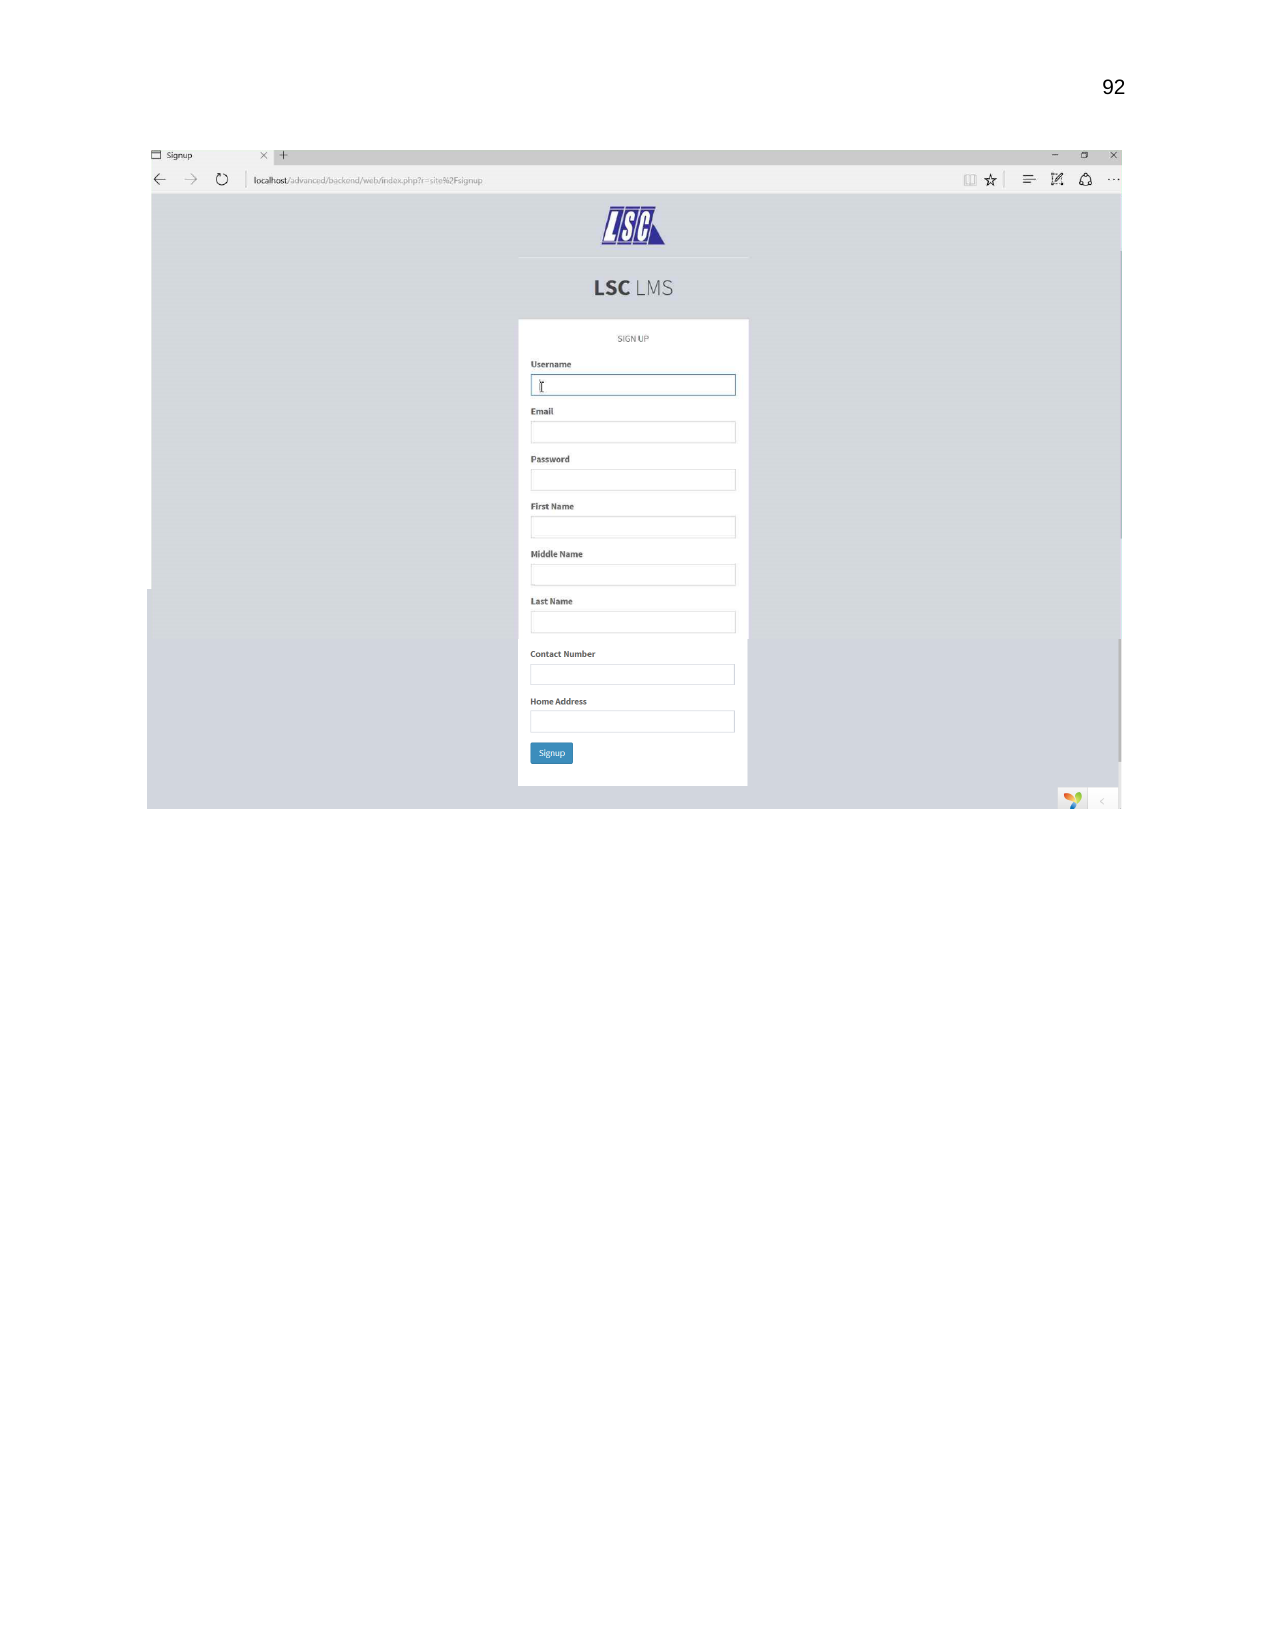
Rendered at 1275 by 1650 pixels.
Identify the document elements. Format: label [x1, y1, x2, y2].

picture [146, 150, 1122, 808]
